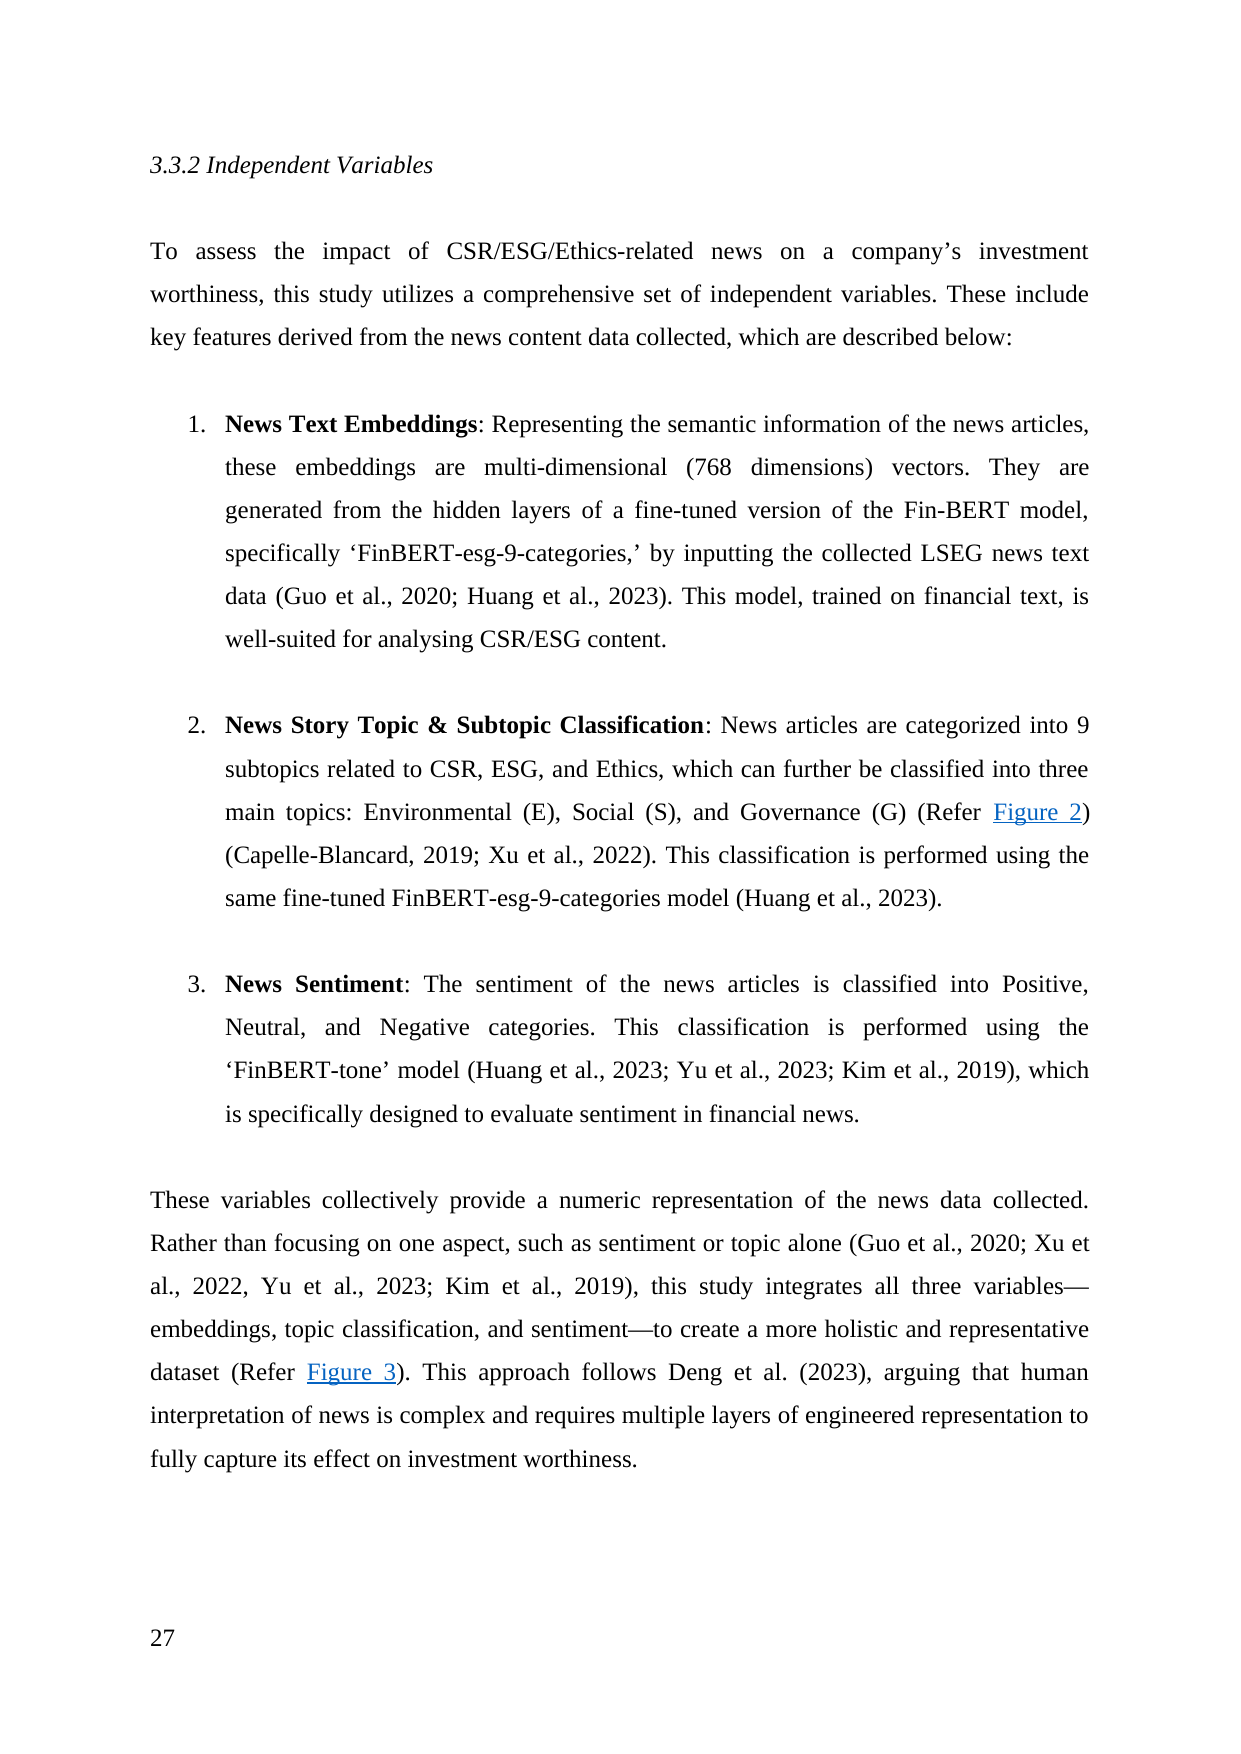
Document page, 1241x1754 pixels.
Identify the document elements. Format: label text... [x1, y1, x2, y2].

text 3.3.2 Independent Variables [150, 150, 1090, 179]
list News Sentiment: The sentiment of the news articles is classified into Positive, Neutral, and Negative categories. This classification is performed using the ‘FinBERT-tone’ model (Huang et al., 2023; Yu et al., 2023; Kim et al., 2019), which is specifically designed to evaluate sentiment in financial news. [187, 969, 1090, 1127]
list News Text Embeddings: Representing the semantic information of the news articles, these embeddings are multi-dimensional (768 dimensions) vectors. They are generated from the hidden layers of a fine-tuned version of the Fin-BERT model, specifically ‘FinBERT-esg-9-categories,’ by inputting the collected LSEG news text data (Guo et al., 2020; Huang et al., 2023). This model, trained on financial text, is well-suited for analysing CSR/ESG content. [187, 409, 1090, 653]
text These variables collectively provide a numeric representation of the news data collected. Rather than focusing on one aspect, such as sentiment or topic alone (Guo et al., 2020; Xu et al., 2022, Yu et al., 2023; Kim et al., 2019), this study integrates all three variables—embeddings, topic classification, and sentiment—to create a more holistic and representative dataset (Refer Figure 3). This approach follows Deng et al. (2023), arguing that human interpretation of news is complex and requires multiple layers of engineered representation to fully capture its effect on investment worthiness. [150, 1185, 1090, 1472]
text To assess the impact of CSR/ESG/Ethics-related news on a company’s investment worthiness, this study utilizes a comprehensive set of independent variables. These include key features derived from the news content data collected, which are described below: [150, 236, 1090, 351]
list News Story Topic & Subtopic Classification: News articles are categorized into 9 subtopics related to CSR, ESG, and Ethics, which can further be classified into three main topics: Environmental (E), Social (S), and Governance (G) (Refer Figure 2) (Capelle-Blancard, 2019; Xu et al., 2022). This classification is performed using the same fine-tuned FinBERT-esg-9-categories model (Huang et al., 2023). [187, 711, 1090, 912]
